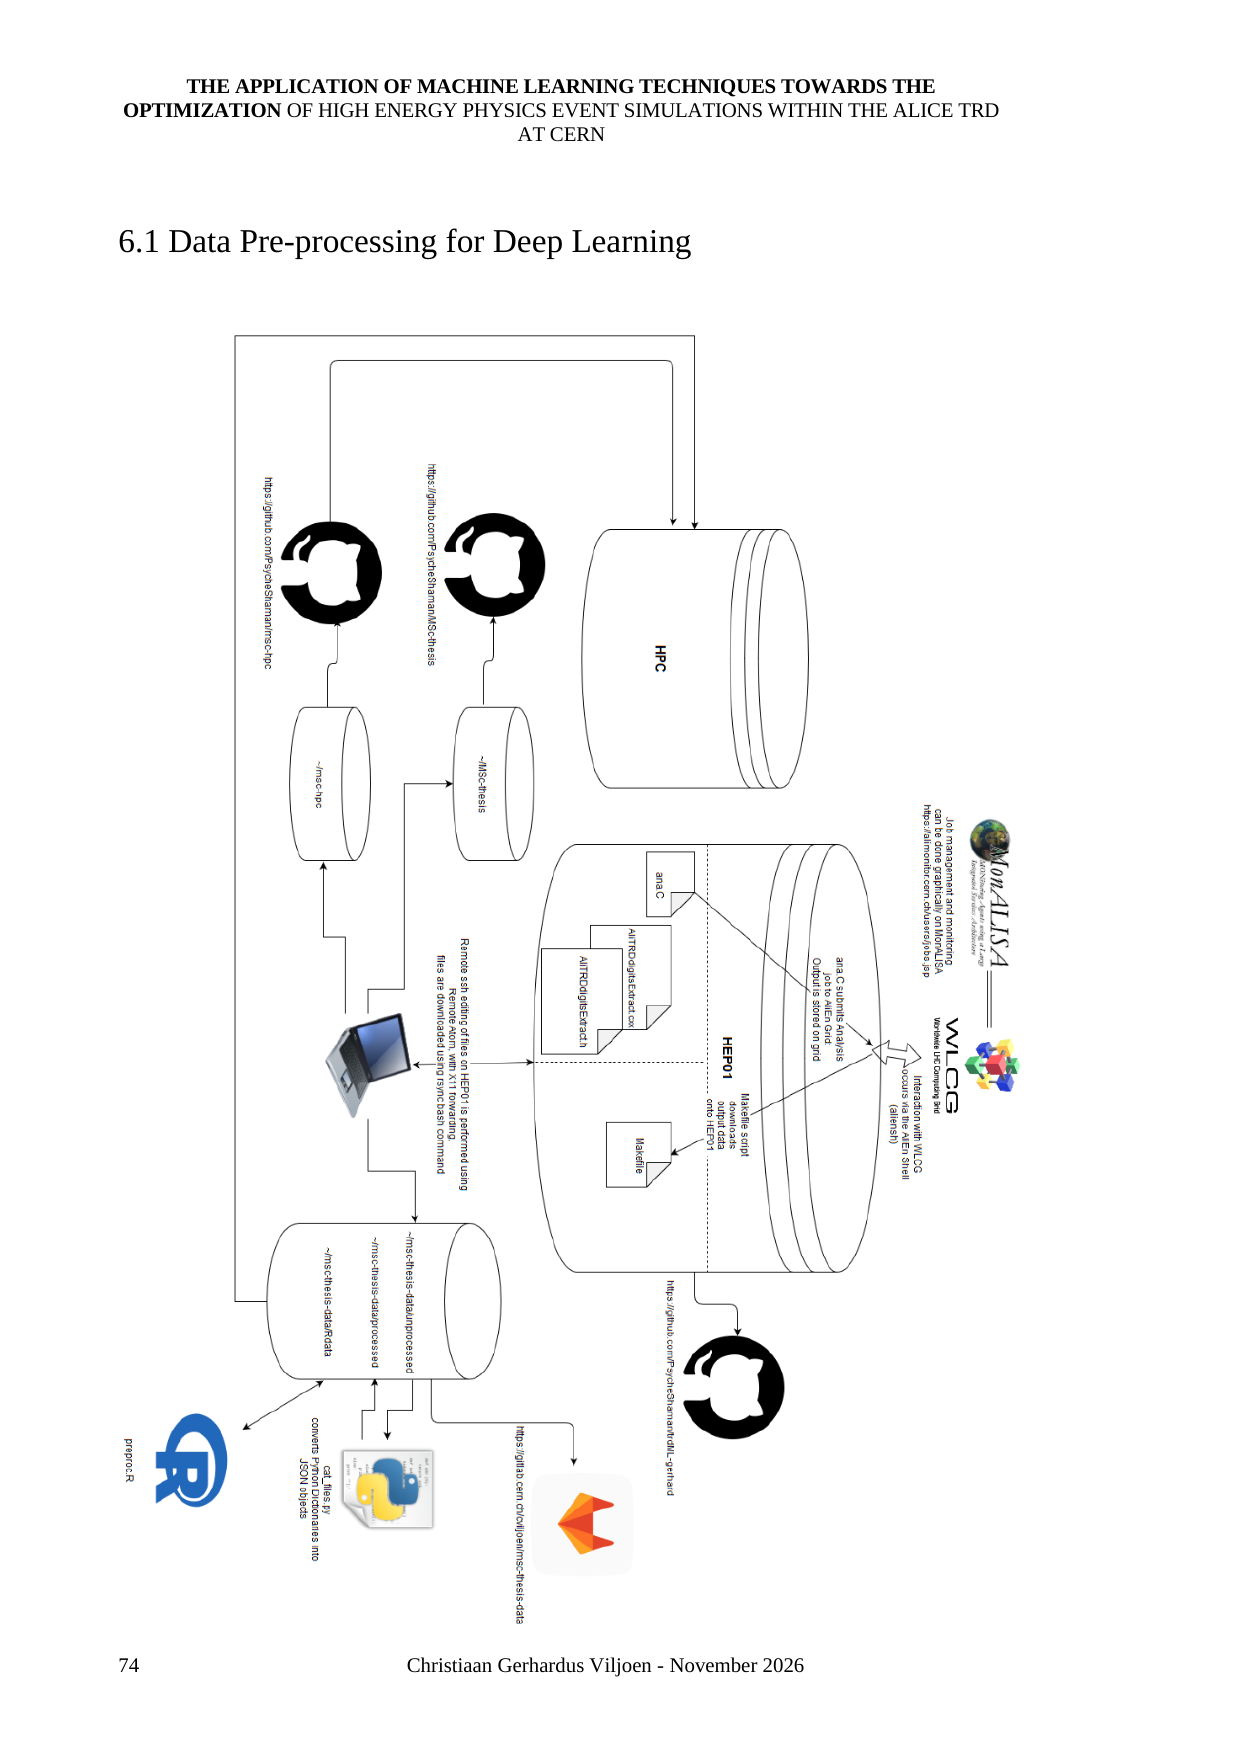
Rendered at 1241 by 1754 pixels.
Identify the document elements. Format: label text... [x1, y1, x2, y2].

picture [124, 331, 1025, 1623]
subtitle Data Pre-processing for Deep Learning [118, 221, 1004, 259]
